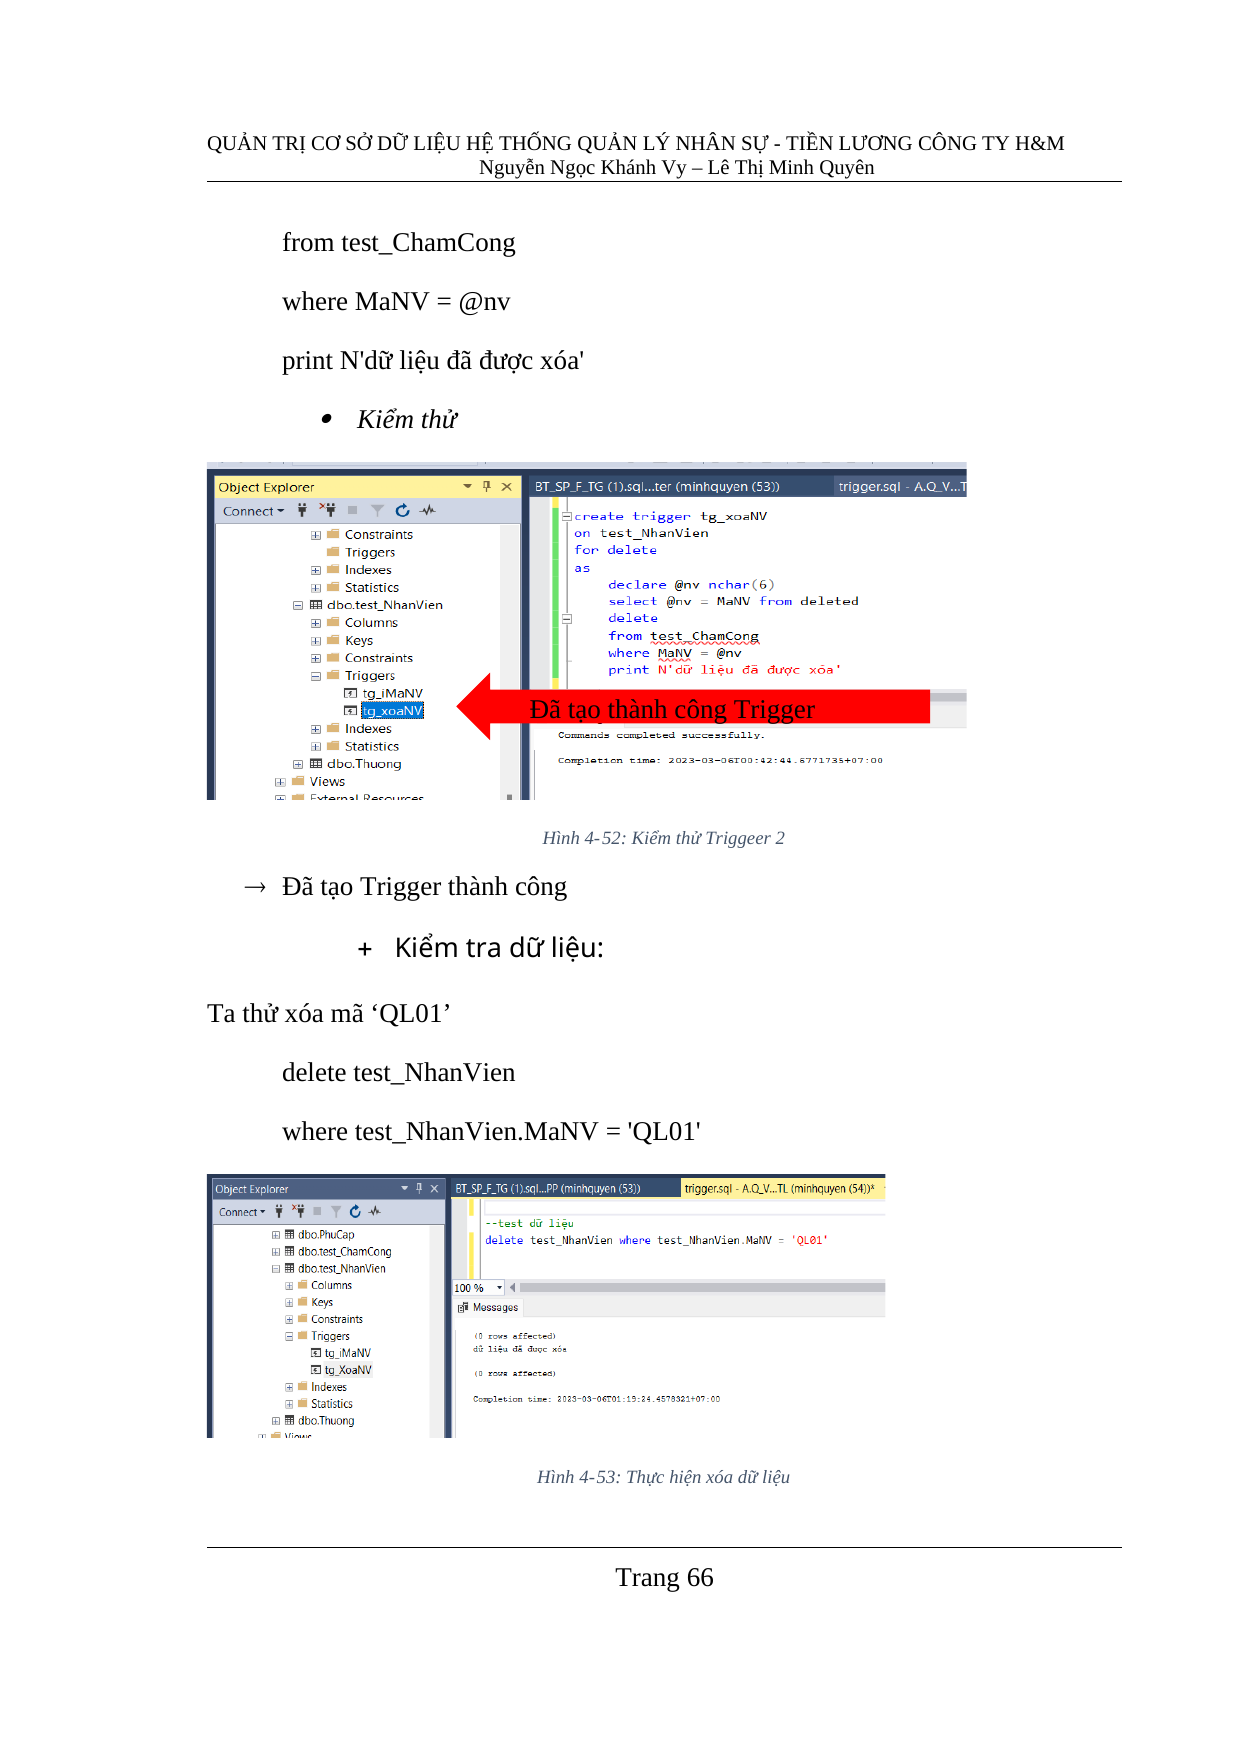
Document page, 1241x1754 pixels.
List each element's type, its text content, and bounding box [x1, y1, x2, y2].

picture [206, 462, 967, 800]
text Ta thử xóa mã ‘QL01’ [207, 997, 1122, 1028]
picture [206, 1174, 886, 1438]
list Kiểm thử [319, 403, 1122, 435]
text where MaNV = @nv [207, 285, 1122, 316]
text delete test_NhanVien [207, 1056, 1122, 1087]
text where test_NhanVien.MaNV = 'QL01' [207, 1115, 1122, 1146]
text print N'dữ liệu đã được xóa' [207, 344, 1122, 376]
subtitle Kiểm tra dữ liệu: [357, 929, 1122, 966]
text from test_ChamCong [207, 226, 1122, 257]
list Đã tạo Trigger thành công [244, 869, 1122, 901]
